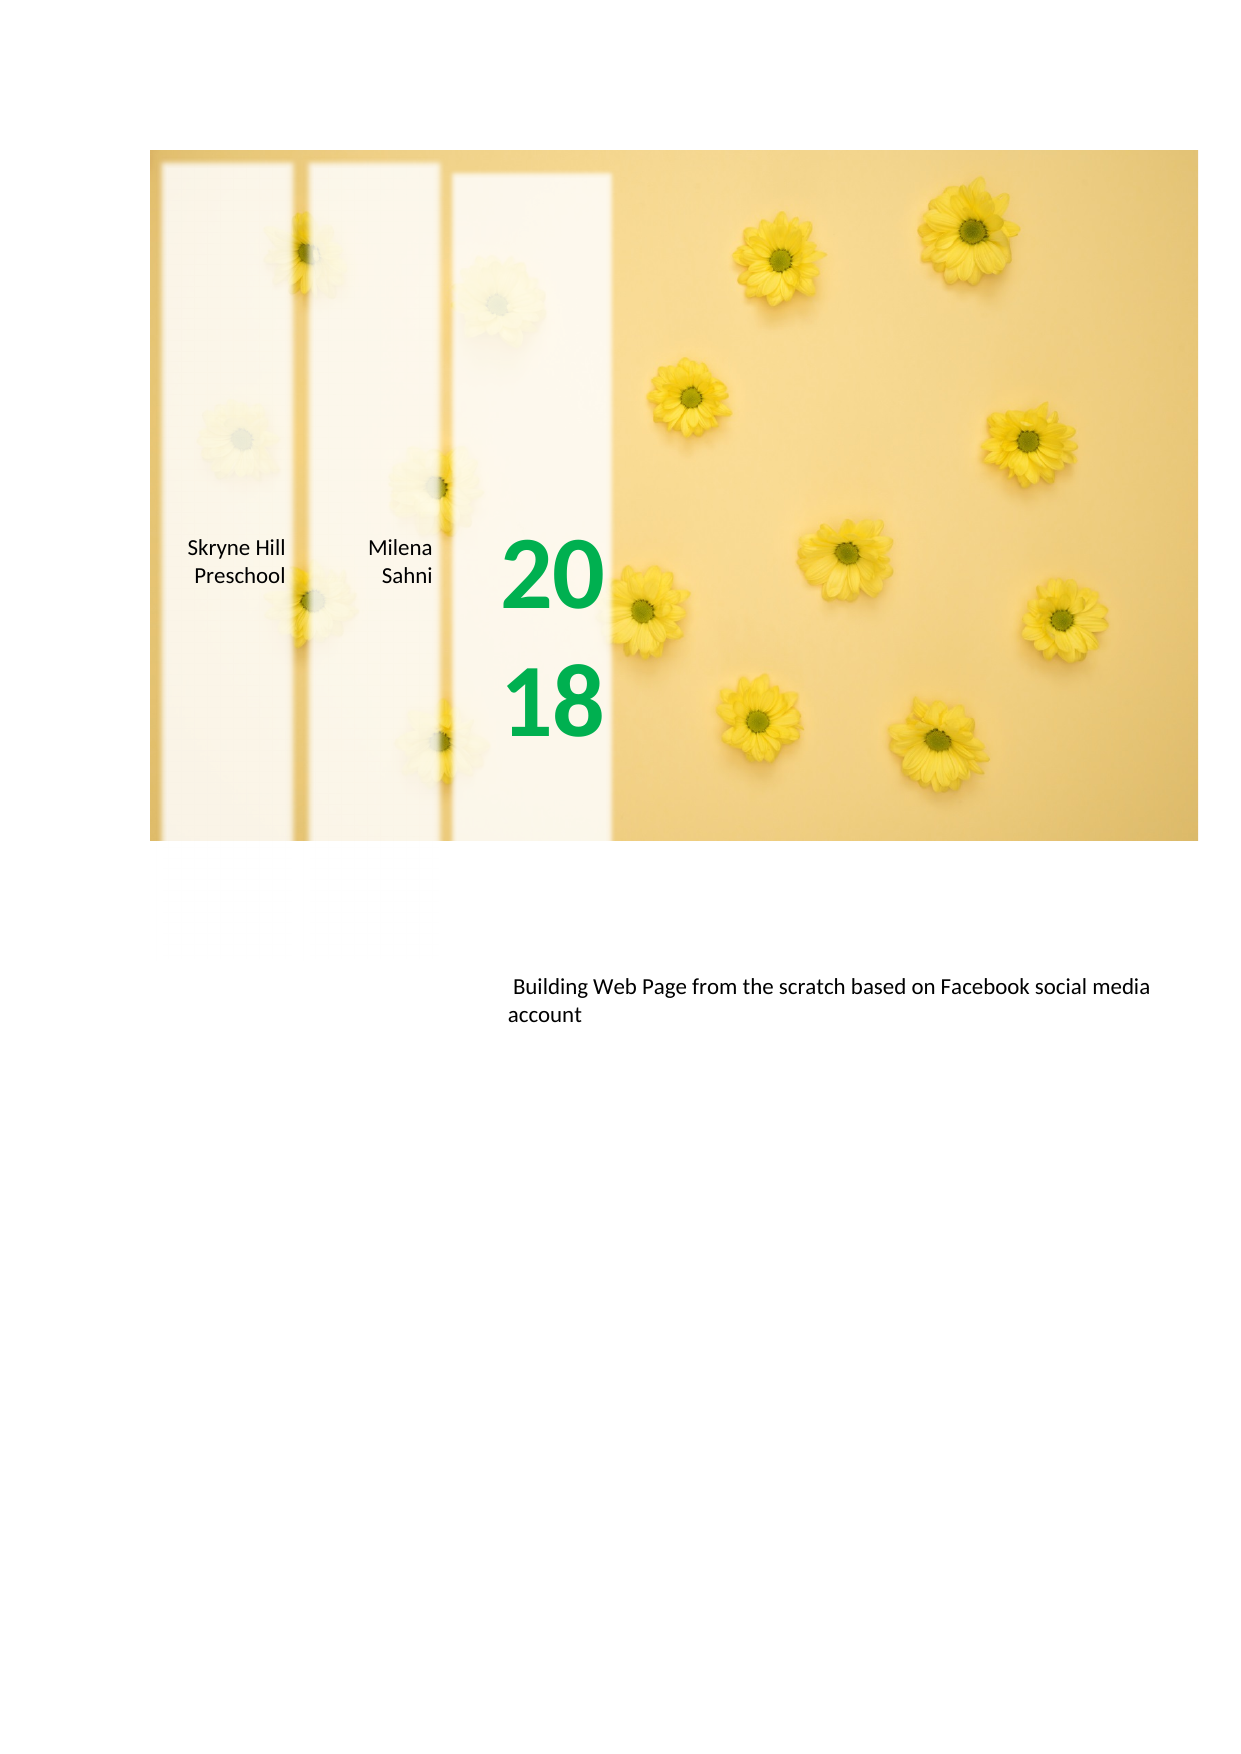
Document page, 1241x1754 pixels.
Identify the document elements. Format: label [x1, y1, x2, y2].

picture [150, 150, 1199, 841]
